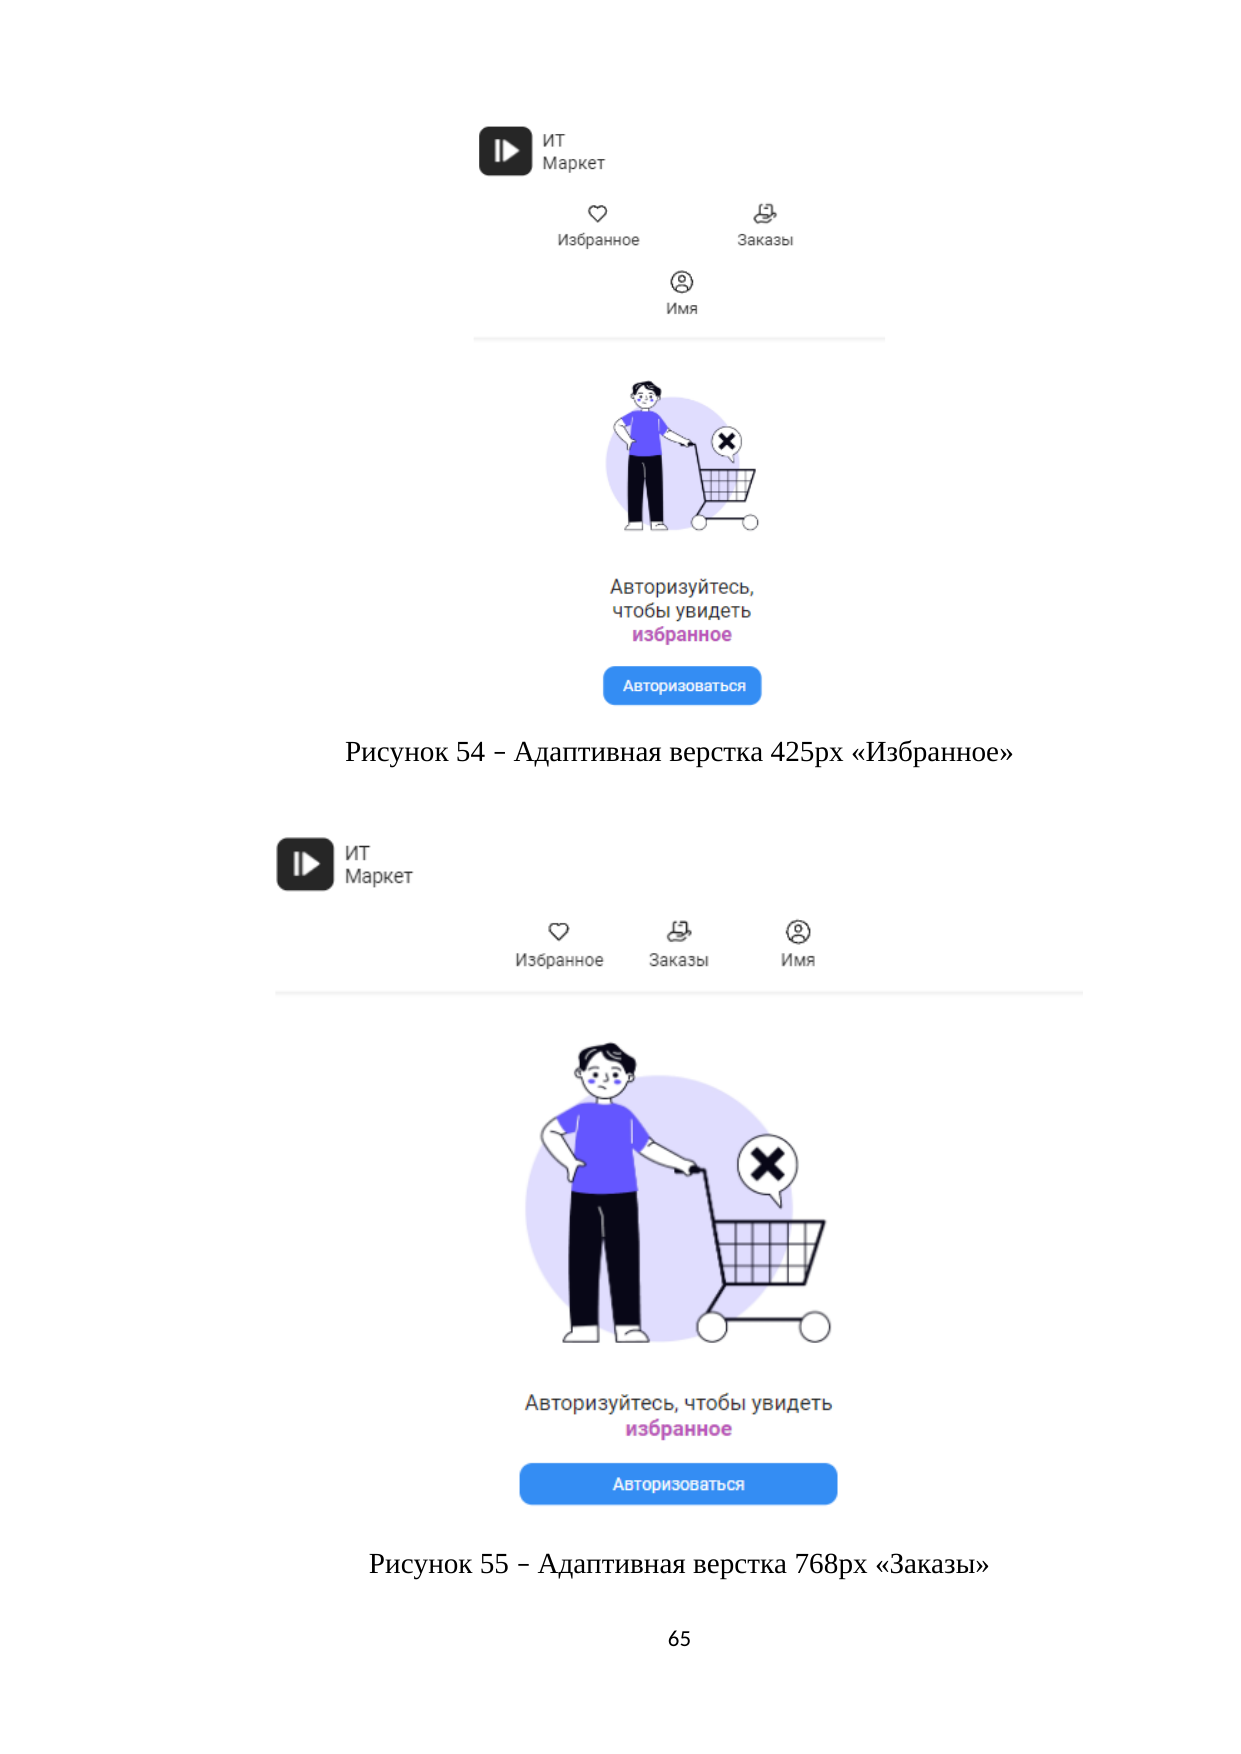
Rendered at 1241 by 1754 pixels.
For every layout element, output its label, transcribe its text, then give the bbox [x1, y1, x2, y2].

text Рисунок 55 – Адаптивная верстка 768px «Заказы» [177, 1546, 1181, 1581]
picture [473, 118, 886, 720]
text Рисунок 54 – Адаптивная верстка 425px «Избранное» [177, 733, 1181, 769]
picture [275, 837, 1083, 1532]
